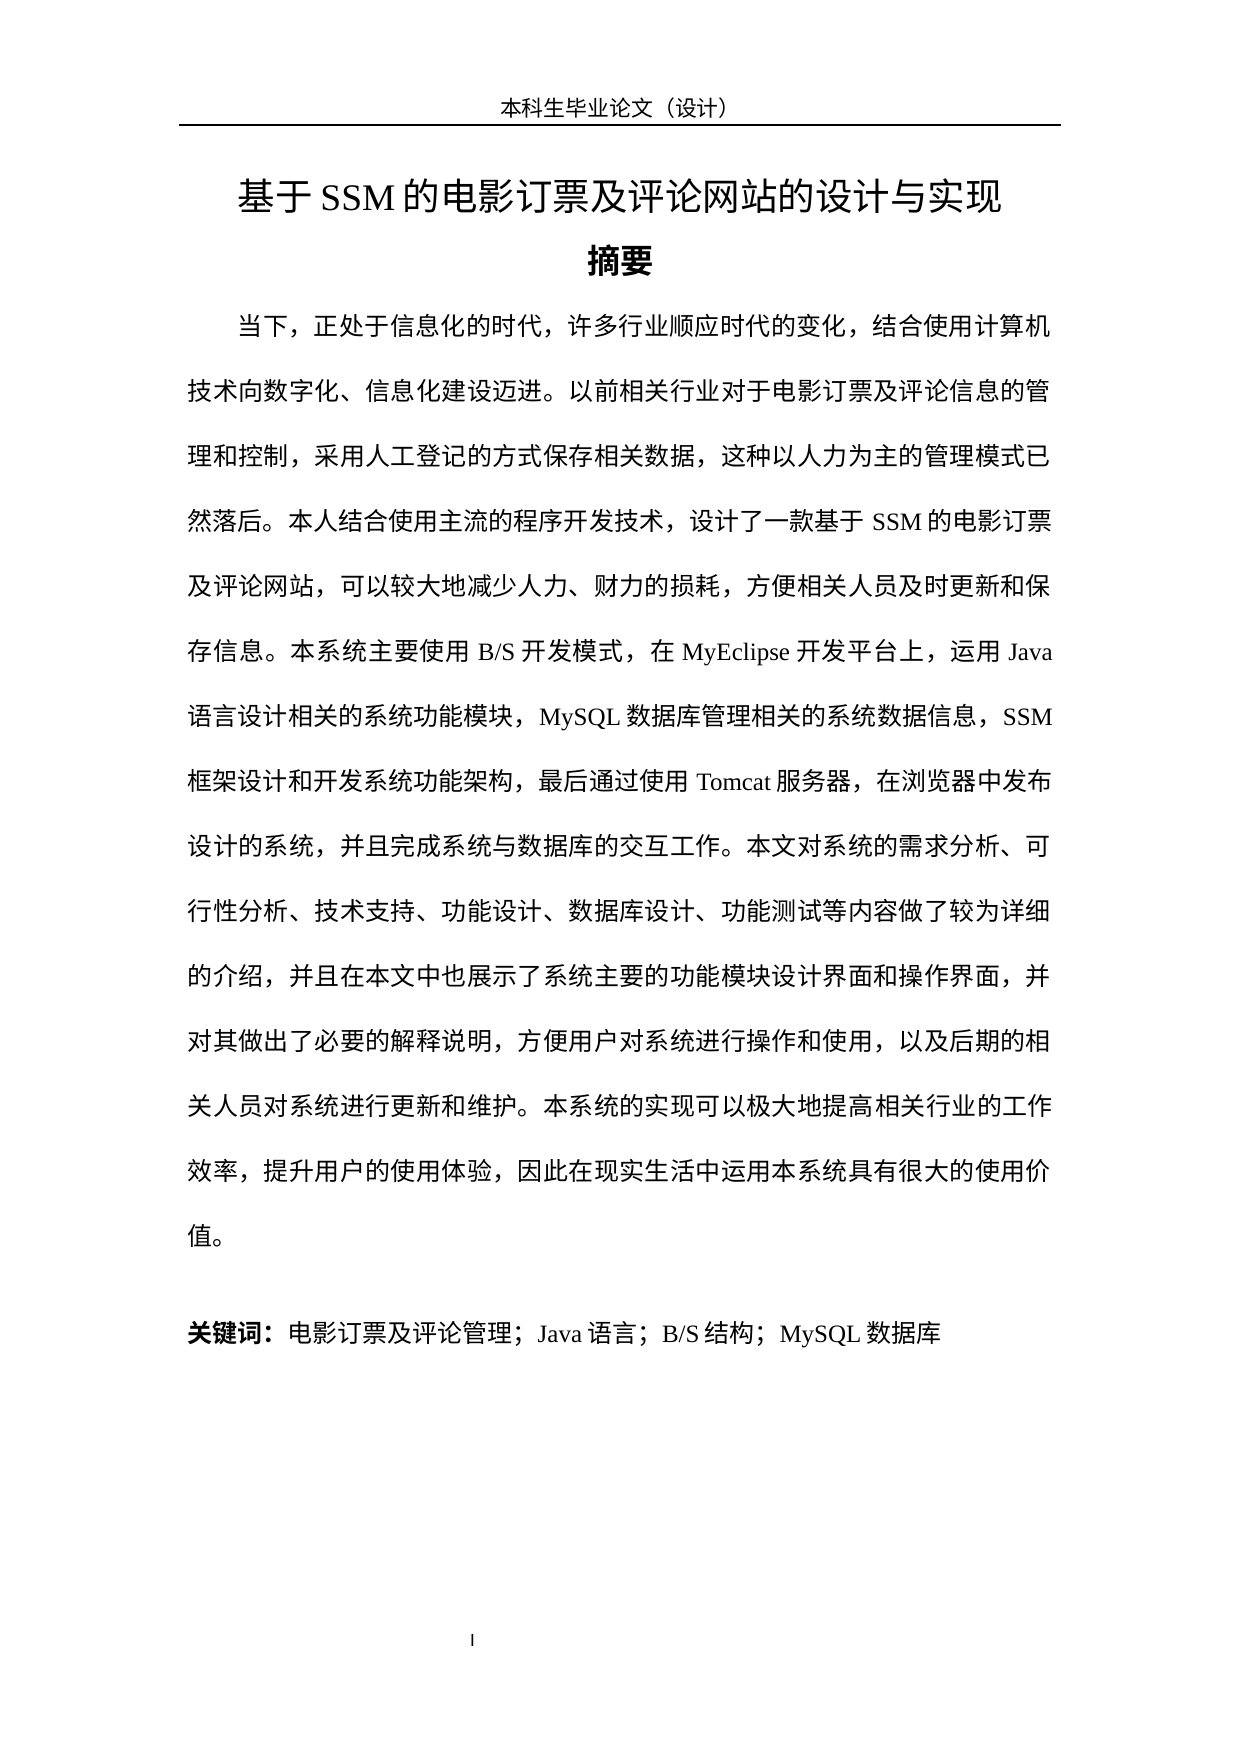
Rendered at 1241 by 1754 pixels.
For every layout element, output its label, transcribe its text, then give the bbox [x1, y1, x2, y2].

text 基于SSM的电影订票及评论网站的设计与实现 [187, 162, 1053, 227]
text 关键词：电影订票及评论管理；Java语言；B/S结构；MySQL数据库 [187, 1299, 1053, 1364]
subtitle 摘要 [187, 227, 1053, 292]
text 当下，正处于信息化的时代，许多行业顺应时代的变化，结合使用计算机技术向数字化、信息化建设迈进。以前相关行业对于电影订票及评论信息的管理和控制，采用人工登记的方式保存相关数据，这种以人力为主的管理模式已然落后。本人结合使用主流的程序开发技术，设计了一款基于SSM的电影订票及评论网站，可以较大地减少人力、财力的损耗，方便相关人员及时更新和保存信息。本系统主要使用B/S开发模式，在MyEclipse开发平台上，运用Java语言设计相关的系统功能模块，MySQL数据库管理相关的系统数据信息，SSM框架设计和开发系统功能架构，最后通过使用Tomcat服务器，在浏览器中发布设计的系统，并且完成系统与数据库的交互工作。本文对系统的需求分析、可行性分析、技术支持、功能设计、数据库设计、功能测试等内容做了较为详细的介绍，并且在本文中也展示了系统主要的功能模块设计界面和操作界面，并对其做出了必要的解释说明，方便用户对系统进行操作和使用，以及后期的相关人员对系统进行更新和维护。本系统的实现可以极大地提高相关行业的工作效率，提升用户的使用体验，因此在现实生活中运用本系统具有很大的使用价值。 [187, 292, 1053, 1267]
